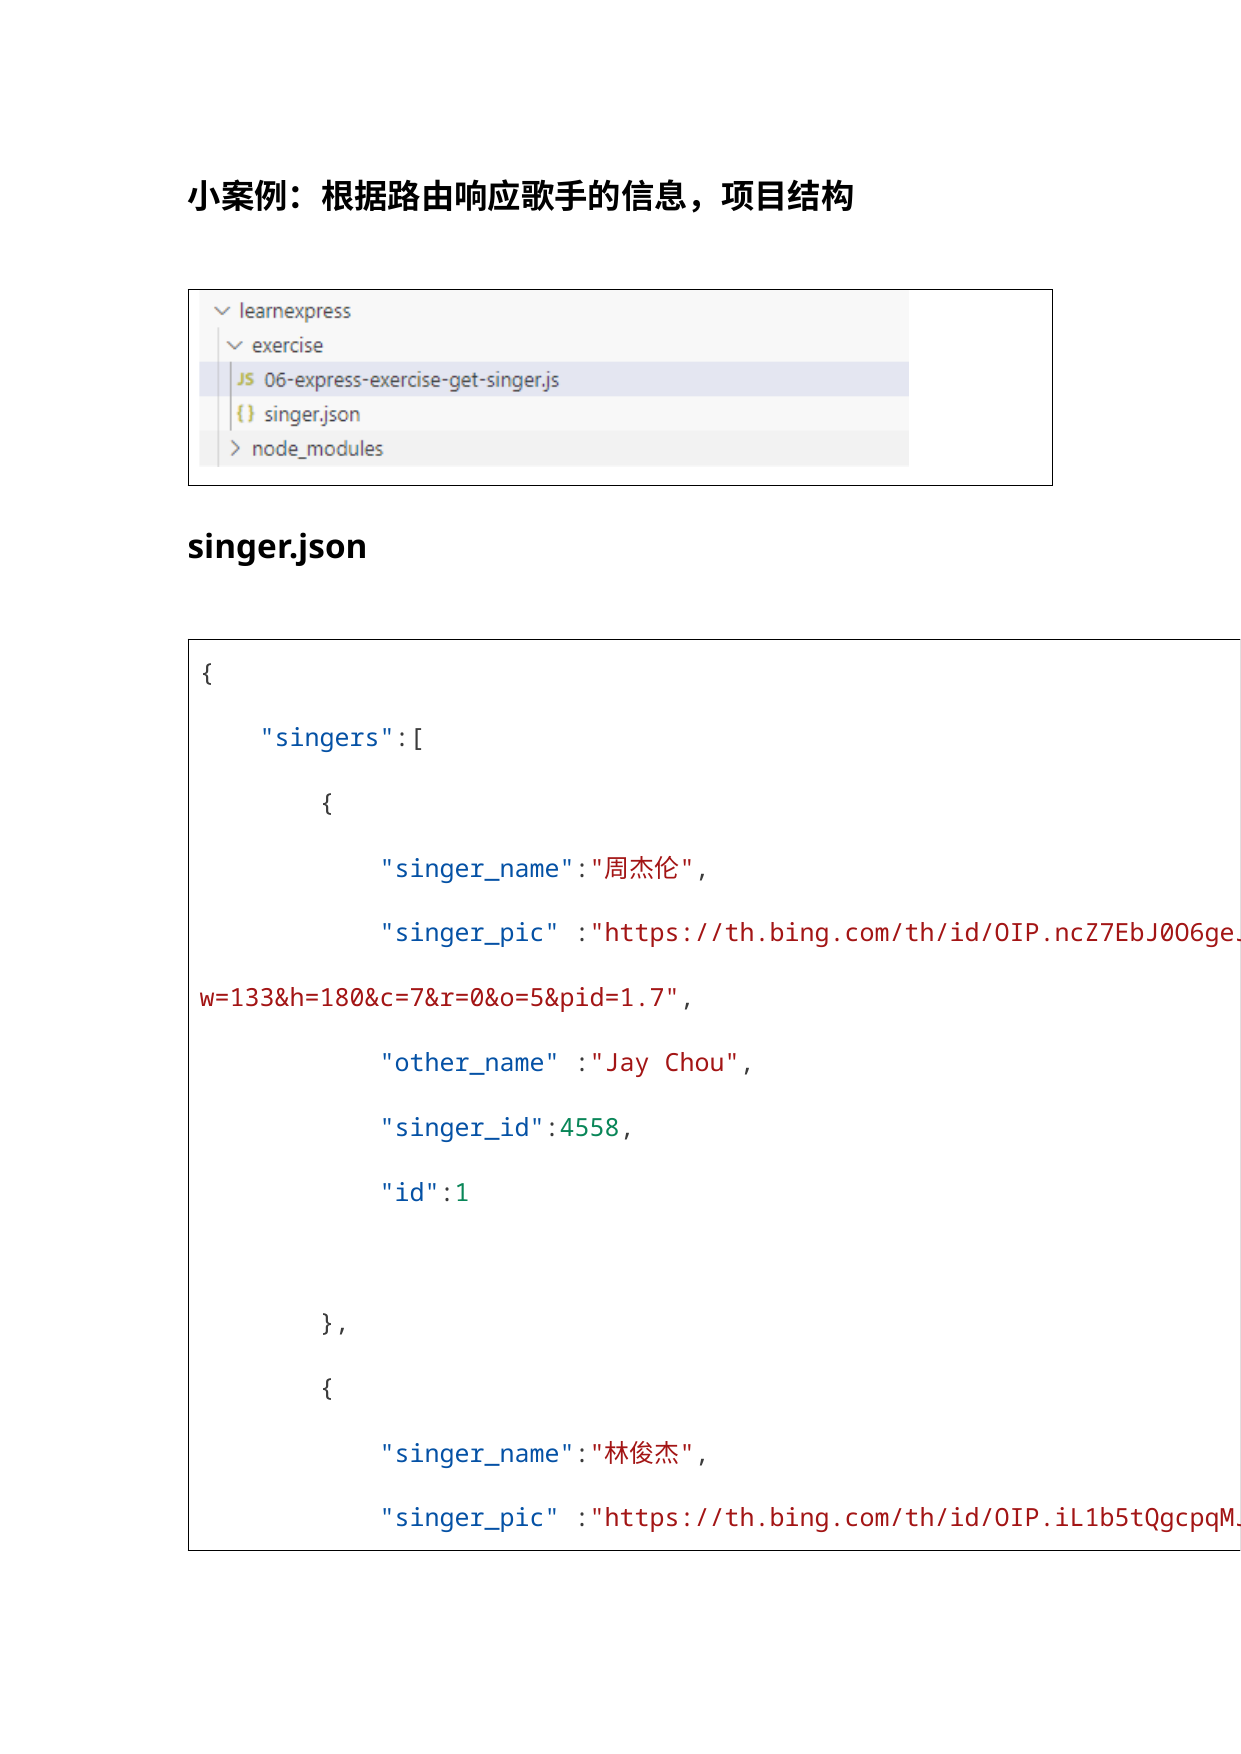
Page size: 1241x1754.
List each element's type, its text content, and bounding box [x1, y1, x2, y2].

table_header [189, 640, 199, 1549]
subtitle 小案例：根据路由响应歌手的信息，项目结构 [187, 162, 1053, 227]
picture [199, 290, 909, 467]
subtitle singer.json [187, 513, 1053, 578]
table_header [189, 290, 1052, 485]
